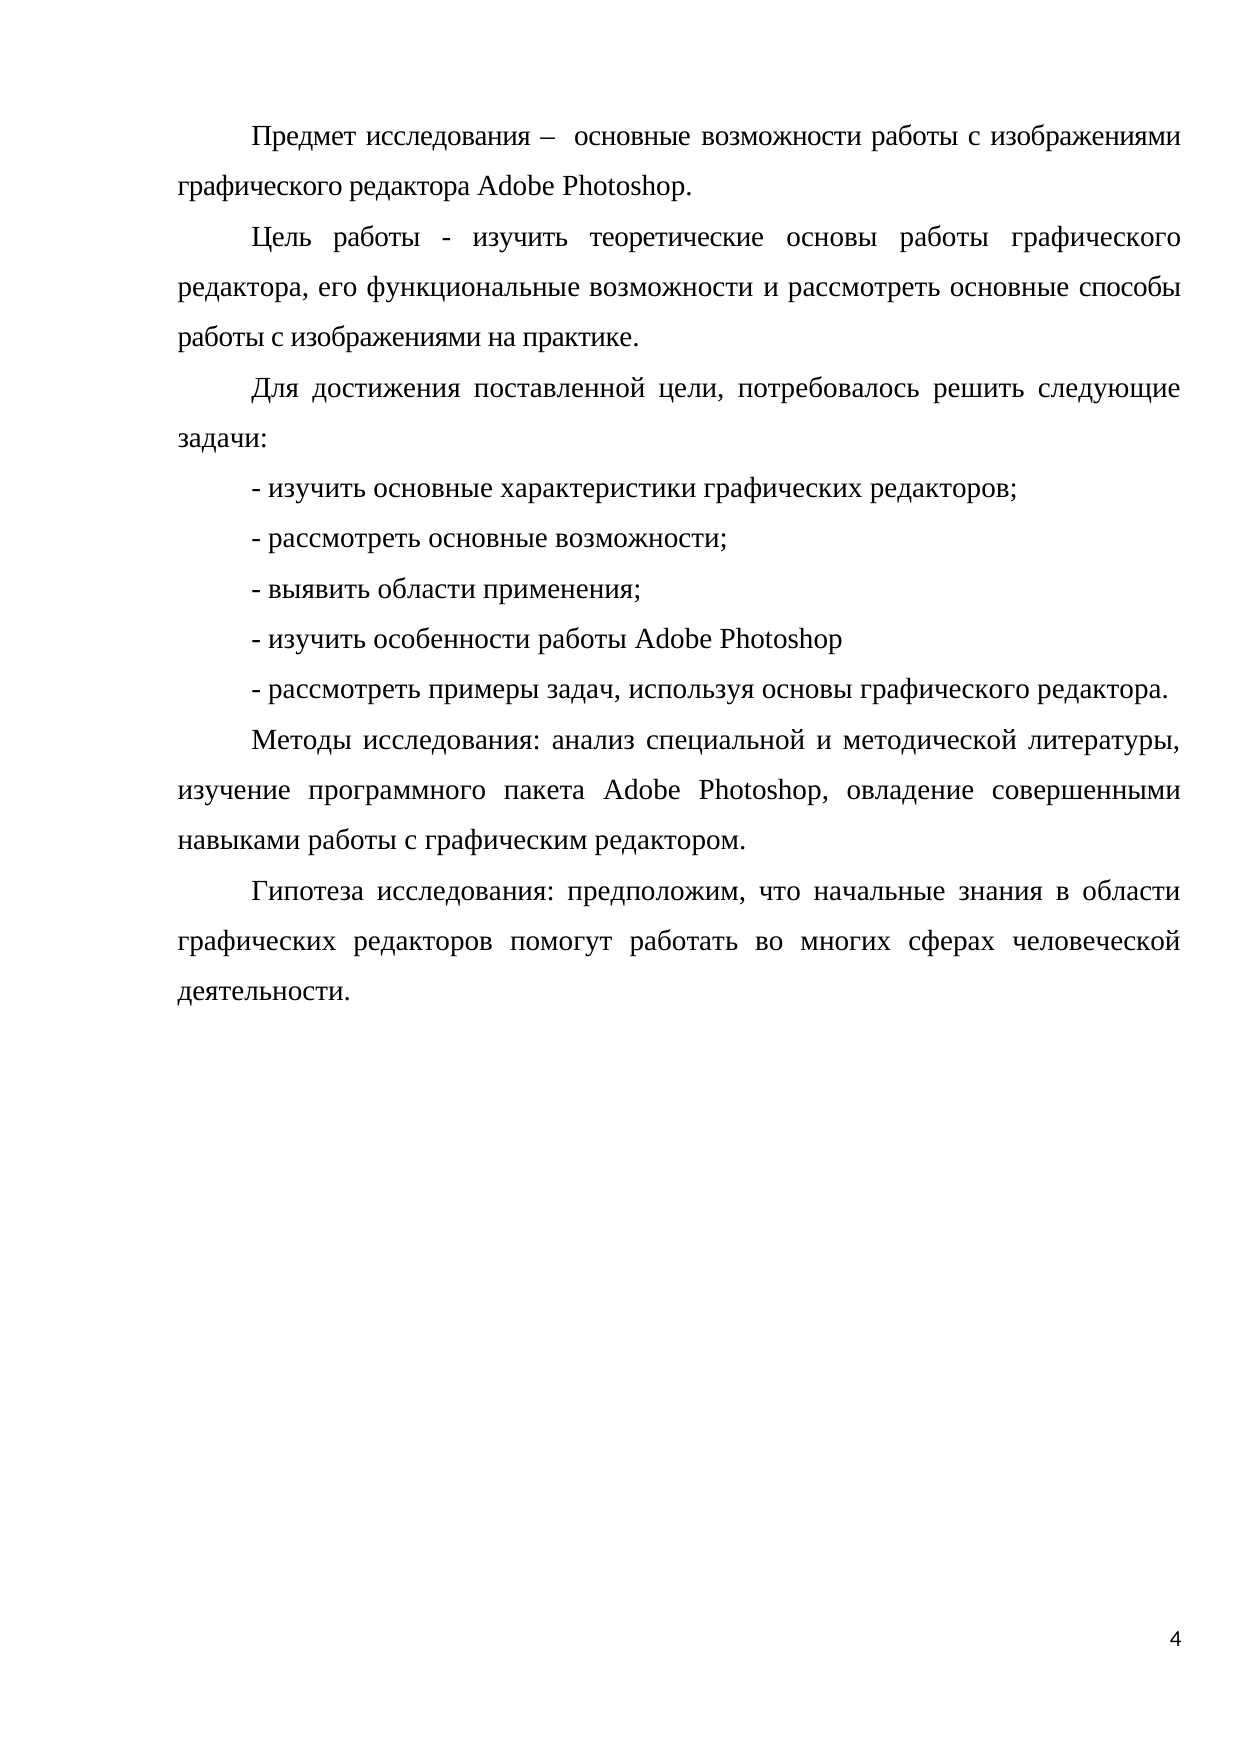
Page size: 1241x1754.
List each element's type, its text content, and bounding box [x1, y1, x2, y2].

text Методы исследования: анализ специальной и методической литературы, изучение программного пакета Adobe Photoshop, овладение совершенными навыками работы с графическим редактором. [177, 722, 1181, 856]
text Предмет исследования – основные возможности работы с изображениями графического редактора Adobe Photoshop. [177, 118, 1181, 202]
text Для достижения поставленной цели, потребовалось решить следующие задачи: [177, 370, 1181, 453]
text Цель работы - изучить теоретические основы работы графического редактора, его функциональные возможности и рассмотреть основные способы работы с изображениями на практике. [177, 219, 1181, 353]
text - изучить основные характеристики графических редакторов; [177, 470, 1181, 504]
text - рассмотреть примеры задач, используя основы графического редактора. [177, 672, 1181, 705]
text - изучить особенности работы Adobe Photoshop [177, 621, 1181, 655]
text - рассмотреть основные возможности; [177, 521, 1181, 554]
text - выявить области применения; [177, 571, 1181, 604]
text Гипотеза исследования: предположим, что начальные знания в области графических редакторов помогут работать во многих сферах человеческой деятельности. [177, 873, 1181, 1007]
